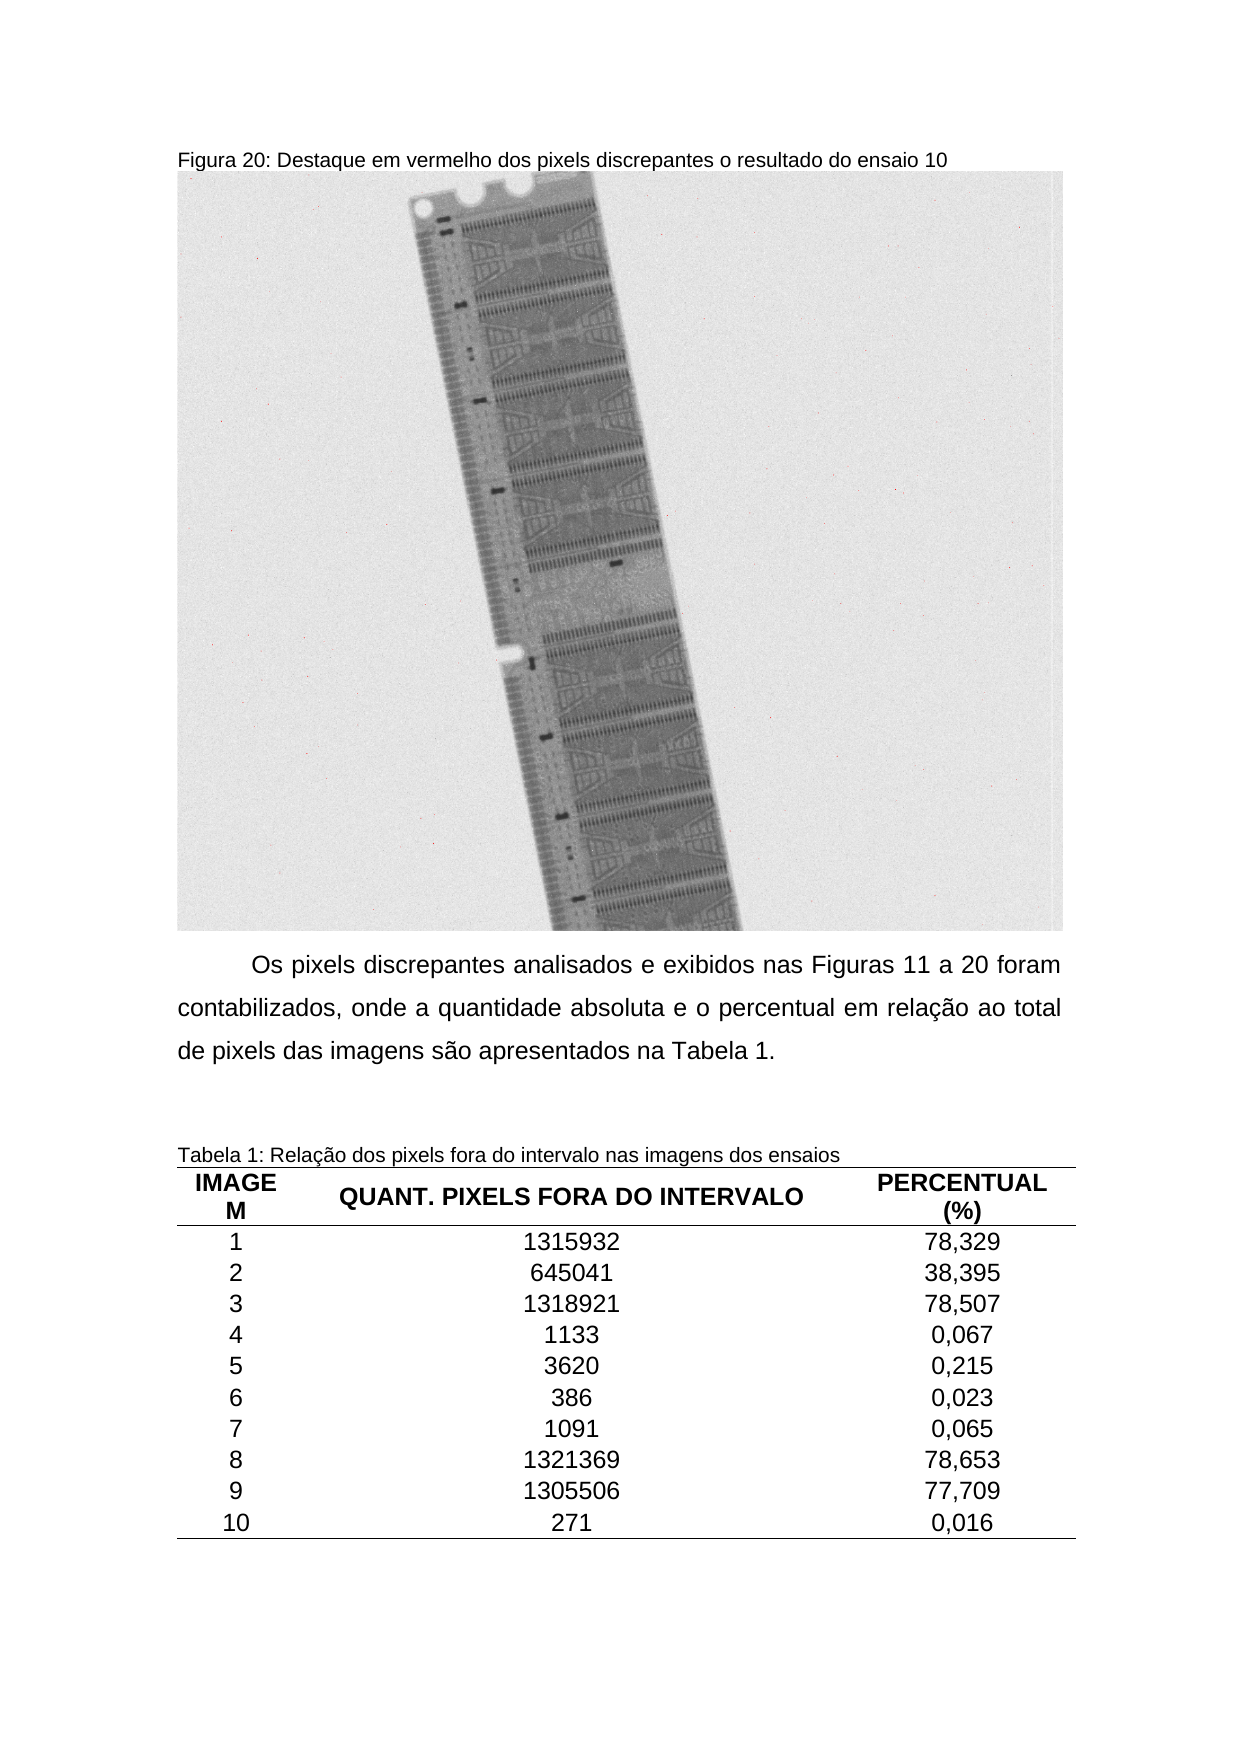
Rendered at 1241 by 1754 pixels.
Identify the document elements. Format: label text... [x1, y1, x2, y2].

table_header IMAGEM [177, 1168, 294, 1225]
picture [177, 171, 1063, 931]
table_cell 7 [177, 1413, 294, 1444]
table_cell 9 [177, 1475, 294, 1506]
table_cell 1315932 [295, 1226, 849, 1256]
table_cell 78,329 [849, 1226, 1076, 1256]
table_cell 3 [177, 1288, 294, 1319]
table_cell 0,016 [849, 1506, 1076, 1538]
table_cell 1 [177, 1226, 294, 1256]
table_cell 0,067 [849, 1319, 1076, 1350]
table_cell 78,507 [849, 1288, 1076, 1319]
table_cell 645041 [295, 1256, 849, 1288]
table_cell 4 [177, 1319, 294, 1350]
table_cell 1305506 [295, 1475, 849, 1506]
table_cell 0,065 [849, 1413, 1076, 1444]
table_cell 2 [177, 1256, 294, 1288]
table_cell 0,023 [849, 1381, 1076, 1413]
table_cell 5 [177, 1350, 294, 1381]
table_cell 1321369 [295, 1444, 849, 1475]
table_cell 0,215 [849, 1350, 1076, 1381]
table_cell 8 [177, 1444, 294, 1475]
table_cell 1133 [295, 1319, 849, 1350]
table_header PERCENTUAL (%) [849, 1168, 1076, 1225]
table_cell 386 [295, 1381, 849, 1413]
table_cell 78,653 [849, 1444, 1076, 1475]
table_cell 38,395 [849, 1256, 1076, 1288]
table_cell 6 [177, 1381, 294, 1413]
table_header QUANT. PIXELS FORA DO INTERVALO [295, 1168, 849, 1225]
text Figura 20: Destaque em vermelho dos pixels discrepantes o resultado do ensaio 10 [177, 148, 1063, 171]
table_cell 10 [177, 1506, 294, 1538]
text Os pixels discrepantes analisados e exibidos nas Figuras 11 a 20 foram contabilizados, onde a quantidade absoluta e o percentual em relação ao total de pixels das imagens são apresentados na Tabela 1. [177, 950, 1063, 1065]
table_cell 77,709 [849, 1475, 1076, 1506]
table_cell 3620 [295, 1350, 849, 1381]
table_cell 1318921 [295, 1288, 849, 1319]
table_cell 271 [295, 1506, 849, 1538]
table_cell 1091 [295, 1413, 849, 1444]
text Tabela 1: Relação dos pixels fora do intervalo nas imagens dos ensaios [177, 1143, 1063, 1167]
